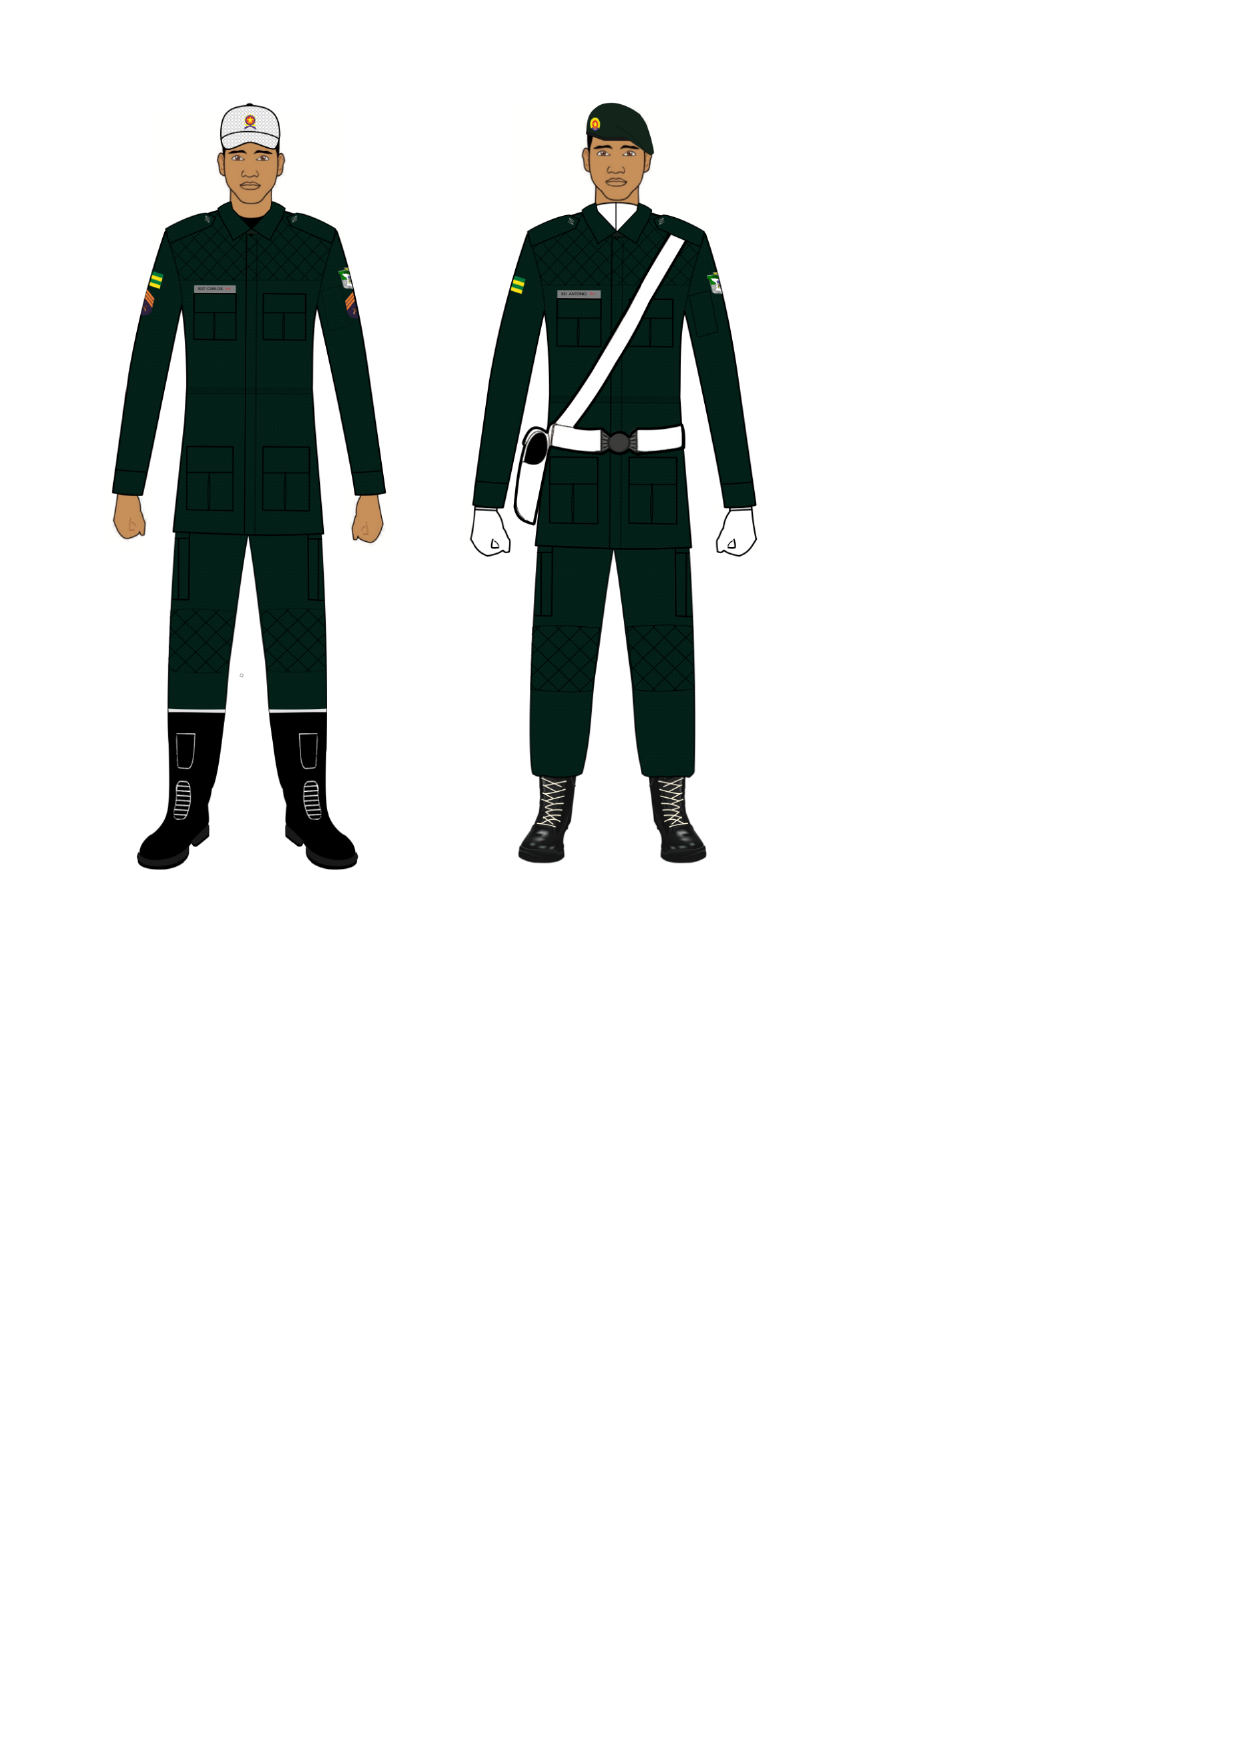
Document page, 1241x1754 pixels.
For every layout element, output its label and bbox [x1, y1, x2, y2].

picture [106, 98, 392, 872]
picture [466, 99, 760, 867]
